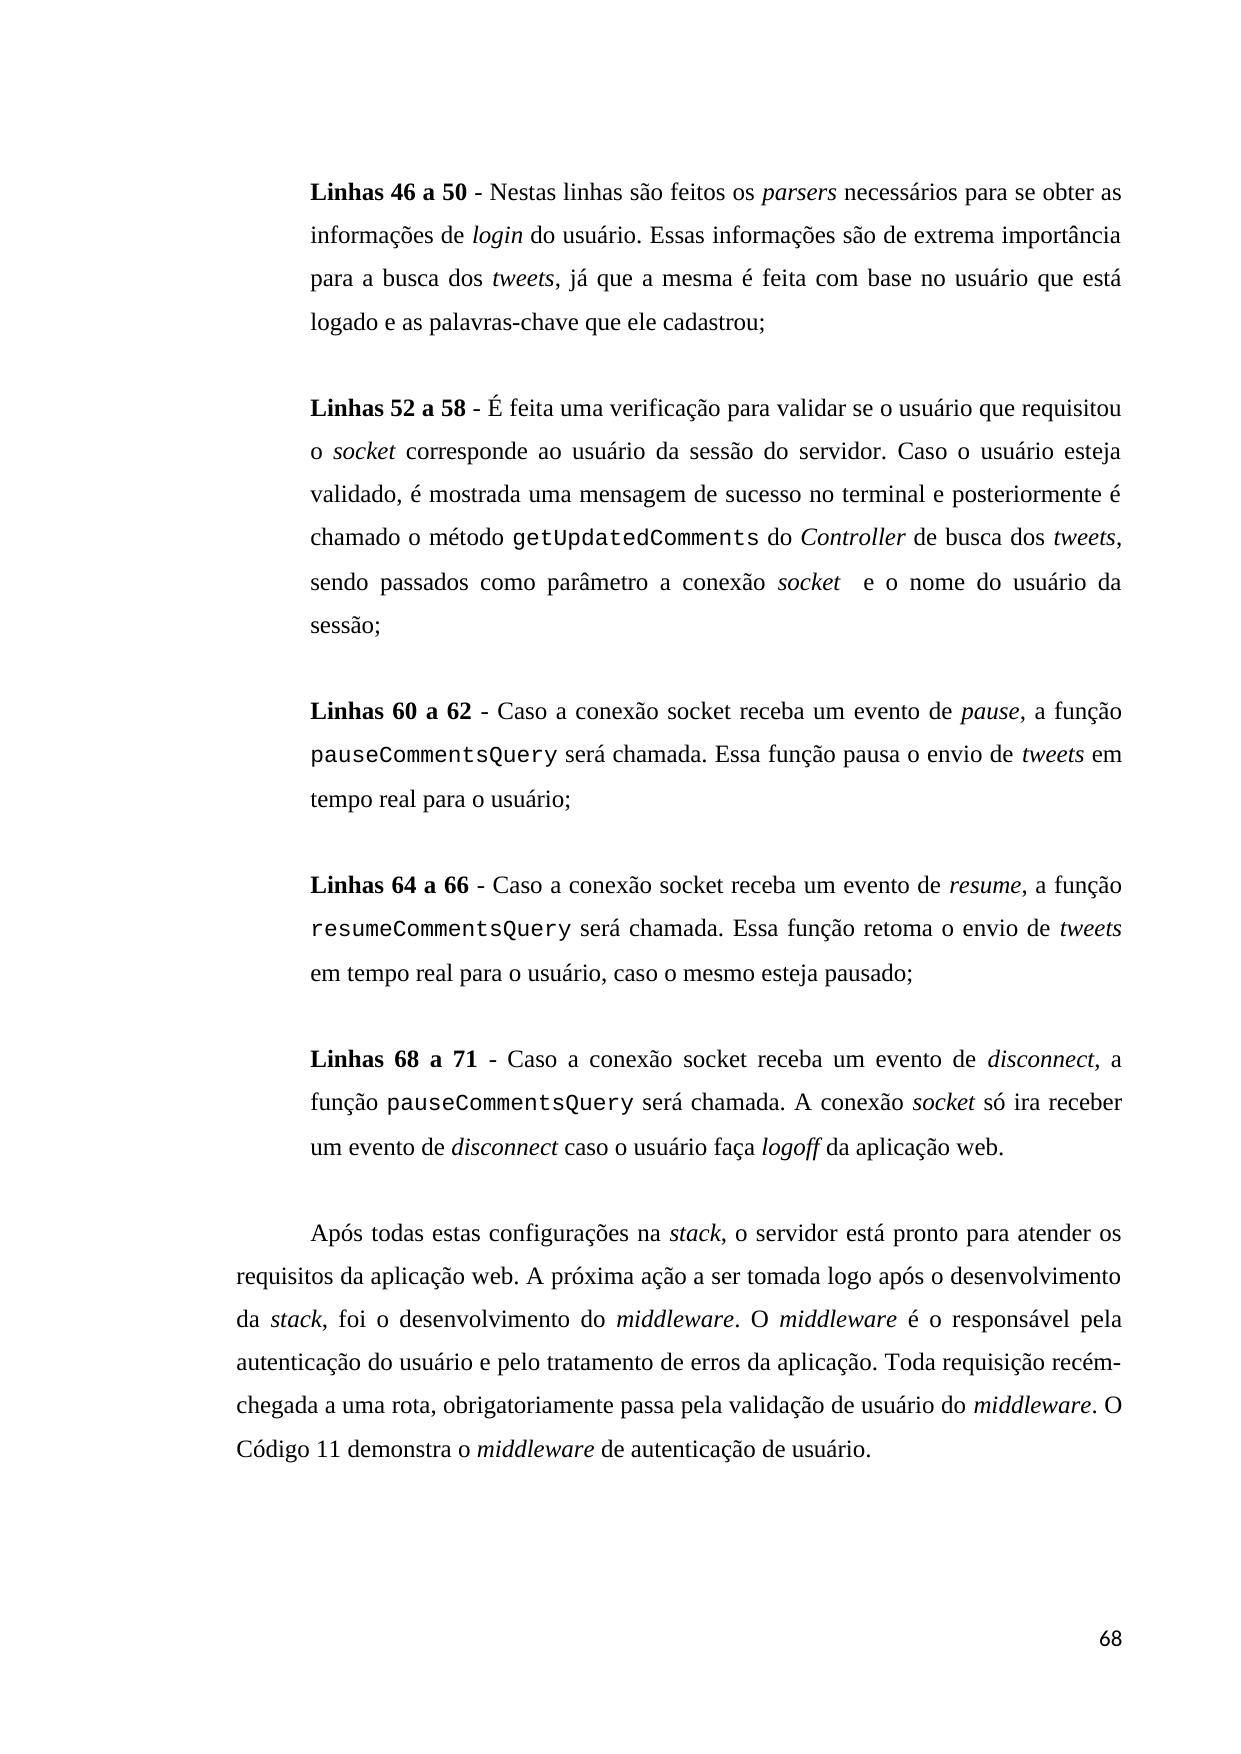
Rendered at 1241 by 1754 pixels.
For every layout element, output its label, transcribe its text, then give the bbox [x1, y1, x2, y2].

text Após todas estas configurações na stack, o servidor está pronto para atender os requisitos da aplicação web. A próxima ação a ser tomada logo após o desenvolvimento da stack, foi o desenvolvimento do middleware. O middleware é o responsável pela autenticação do usuário e pelo tratamento de erros da aplicação. Toda requisição recém-chegada a uma rota, obrigatoriamente passa pela validação de usuário do middleware. O Código 11 demonstra o middleware de autenticação de usuário. [236, 1218, 1122, 1462]
text Linhas 68 a 71 - Caso a conexão socket receba um evento de disconnect, a função pauseCommentsQuery será chamada. A conexão socket só ira receber um evento de disconnect caso o usuário faça logoff da aplicação web. [310, 1044, 1122, 1161]
text Linhas 60 a 62 - Caso a conexão socket receba um evento de pause, a função pauseCommentsQuery será chamada. Essa função pausa o envio de tweets em tempo real para o usuário; [310, 696, 1122, 813]
text Linhas 64 a 66 - Caso a conexão socket receba um evento de resume, a função resumeCommentsQuery será chamada. Essa função retoma o envio de tweets em tempo real para o usuário, caso o mesmo esteja pausado; [310, 870, 1122, 987]
text Linhas 52 a 58 - É feita uma verificação para validar se o usuário que requisitou o socket corresponde ao usuário da sessão do servidor. Caso o usuário esteja validado, é mostrada uma mensagem de sucesso no terminal e posteriormente é chamado o método getUpdatedComments do Controller de busca dos tweets, sendo passados como parâmetro a conexão socket e o nome do usuário da sessão; [310, 393, 1122, 639]
text Linhas 46 a 50 - Nestas linhas são feitos os parsers necessários para se obter as informações de login do usuário. Essas informações são de extrema importância para a busca dos tweets, já que a mesma é feita com base no usuário que está logado e as palavras-chave que ele cadastrou; [310, 177, 1122, 335]
